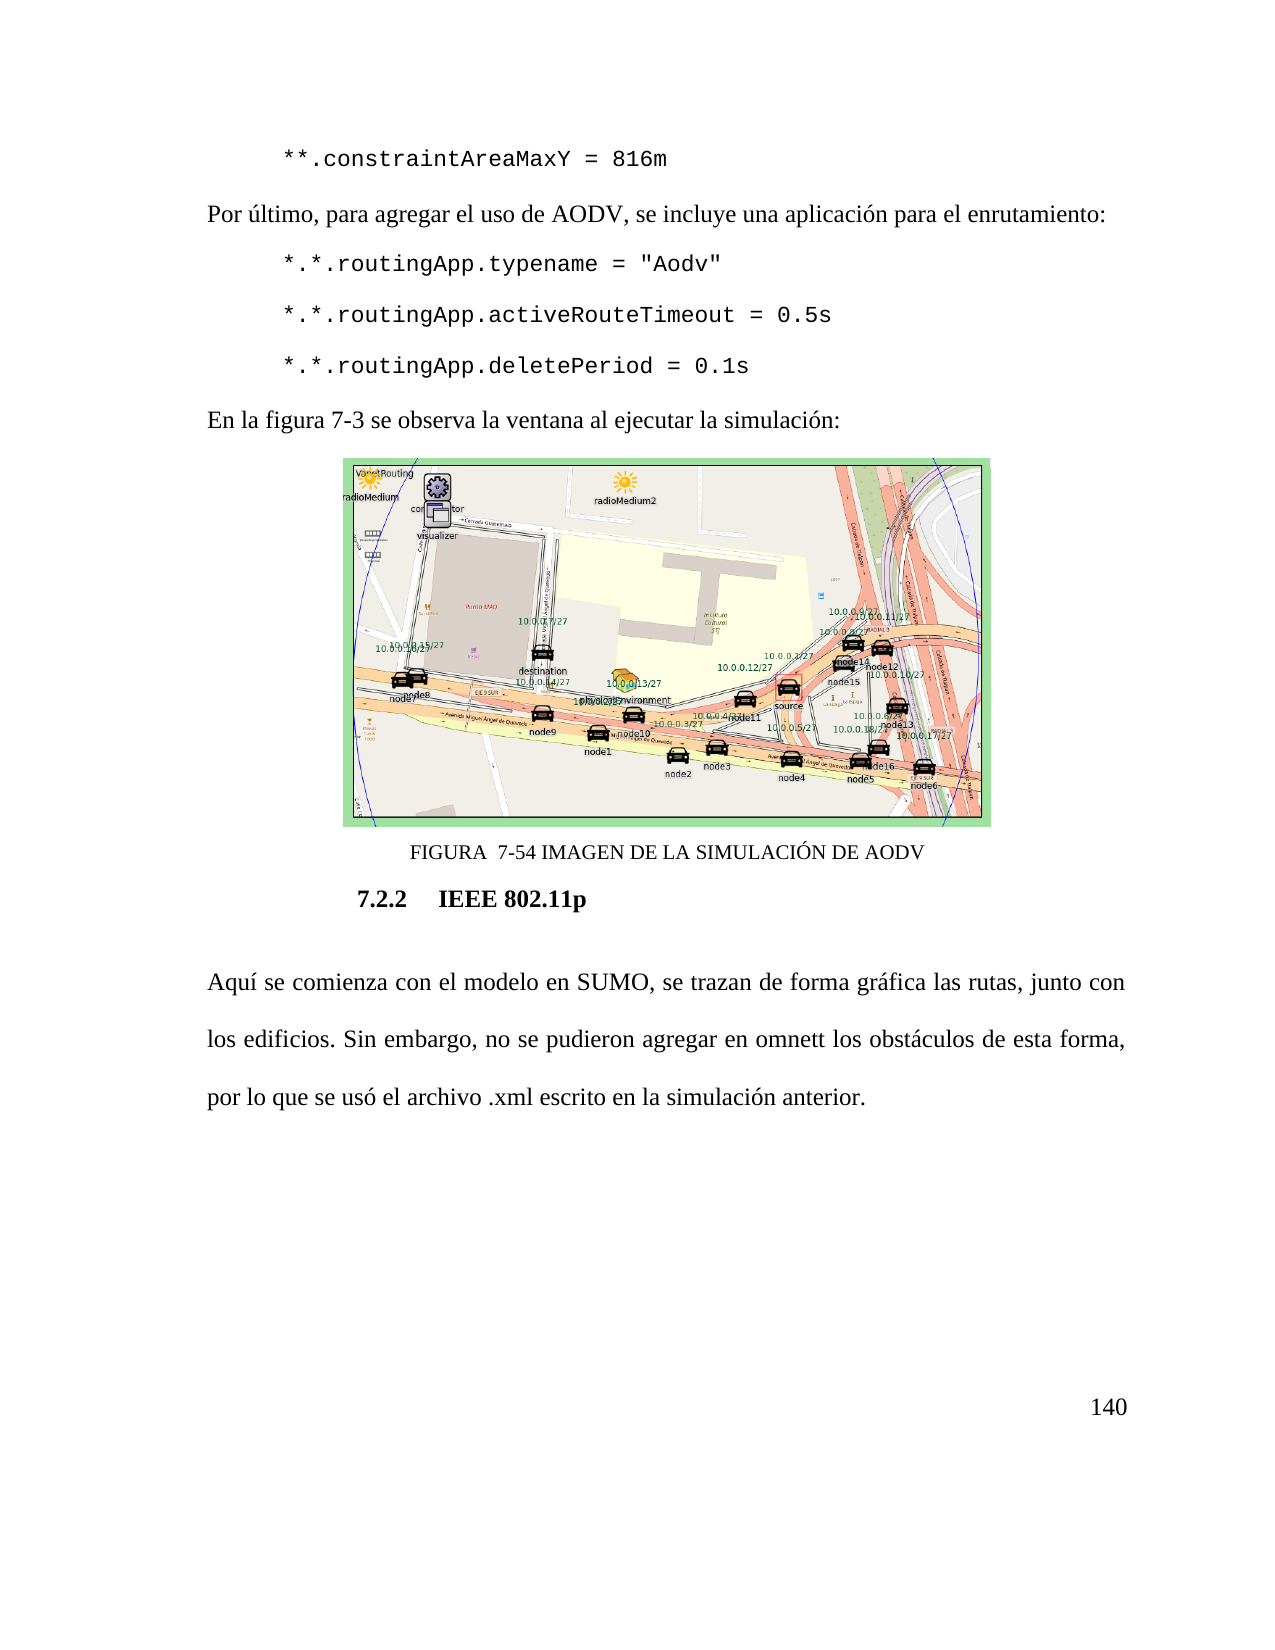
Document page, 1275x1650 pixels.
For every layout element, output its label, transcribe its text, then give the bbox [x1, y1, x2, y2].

subtitle IEEE 802.11p [357, 884, 1127, 913]
text En la figura 7-3 se observa la ventana al ejecutar la simulación: [207, 405, 1127, 434]
text Por último, para agregar el uso de AODV, se incluye una aplicación para el enrutamiento: [207, 199, 1127, 227]
text *.*.routingApp.typename = "Aodv" [282, 252, 1127, 278]
picture [343, 458, 992, 827]
text *.*.routingApp.deletePeriod = 0.1s [282, 354, 1127, 380]
text **.constraintAreaMaxY = 816m [282, 148, 1127, 174]
text Aquí se comienza con el modelo en SUMO, se trazan de forma gráfica las rutas, junto con los edificios. Sin embargo, no se pudieron agregar en omnett los obstáculos de esta forma, por lo que se usó el archivo .xml escrito en la simulación anterior. [207, 967, 1127, 1111]
text *.*.routingApp.activeRouteTimeout = 0.5s [282, 303, 1127, 329]
